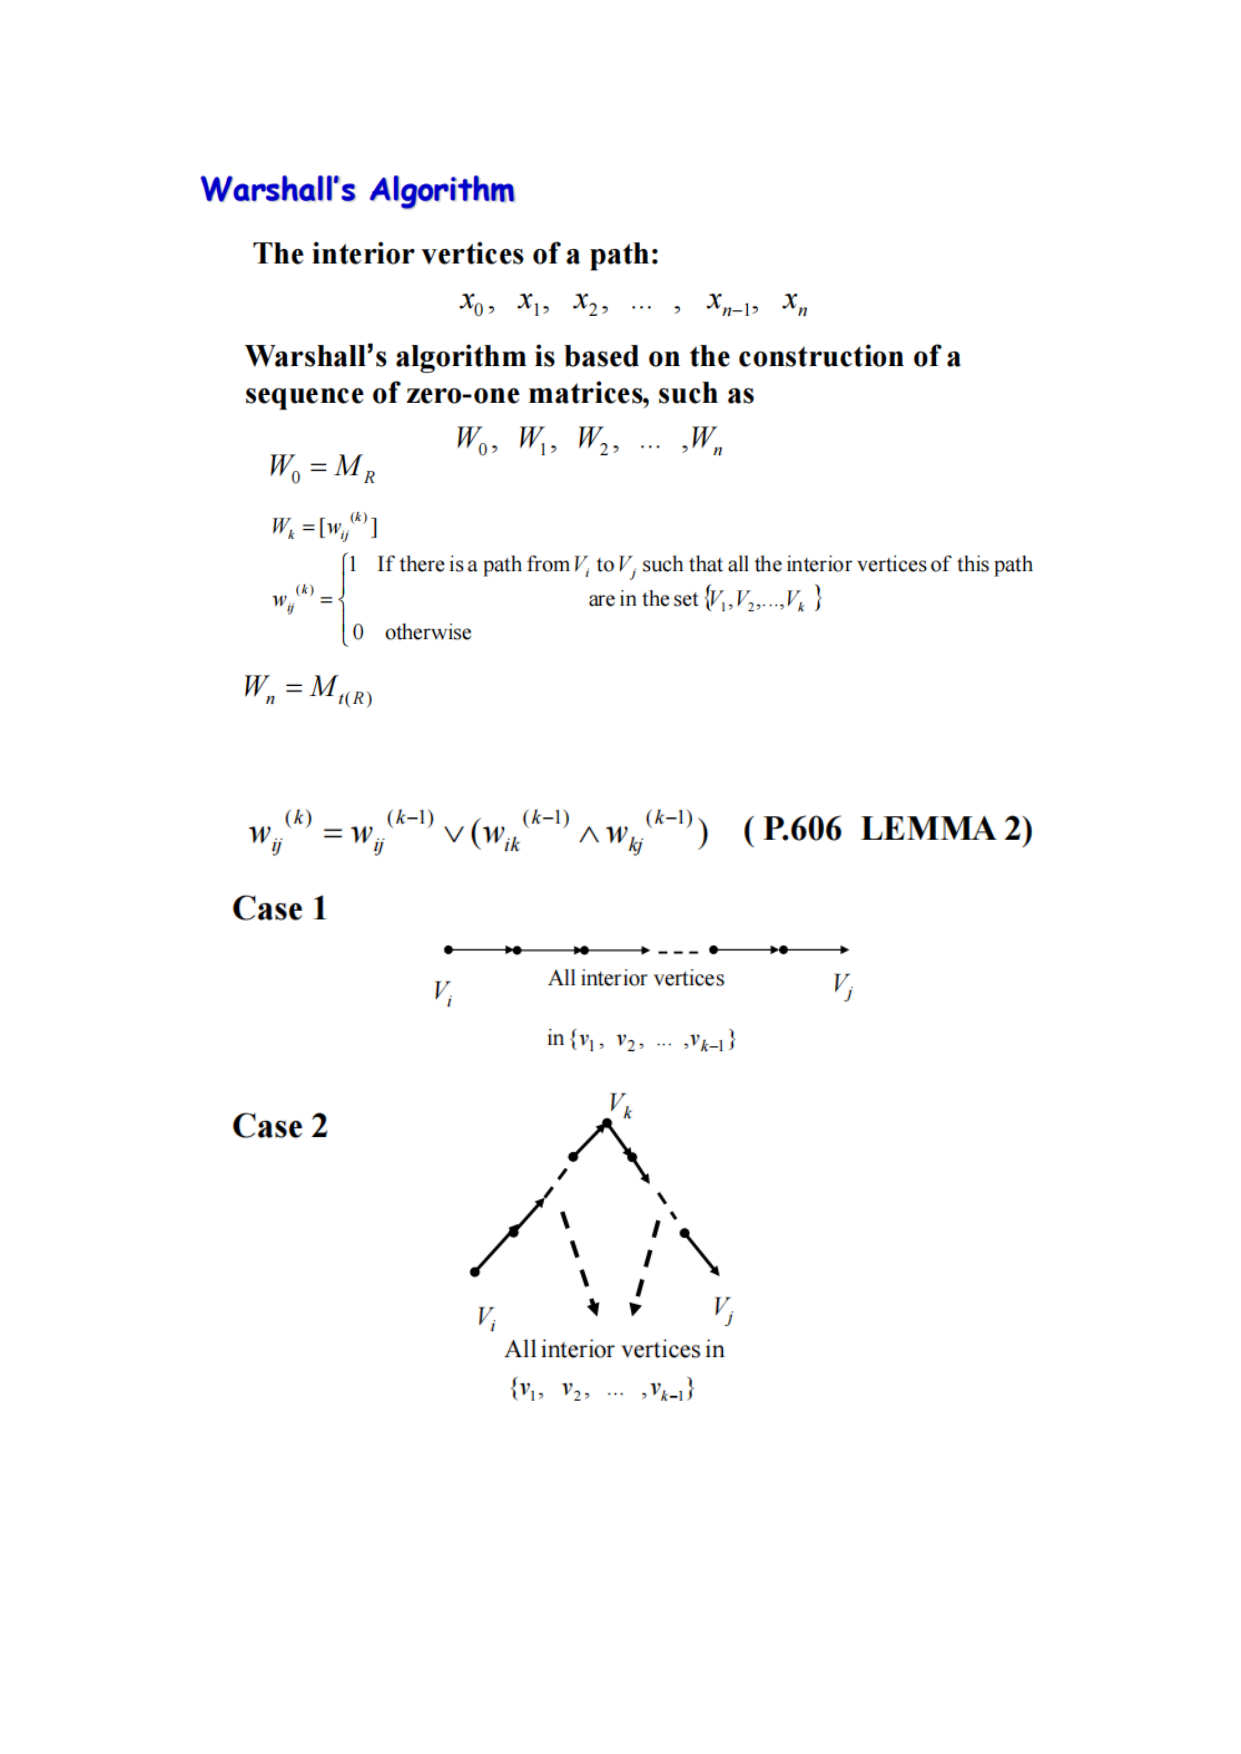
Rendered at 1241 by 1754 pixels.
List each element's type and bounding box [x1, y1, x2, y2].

picture [187, 779, 1053, 1422]
picture [187, 162, 1053, 724]
